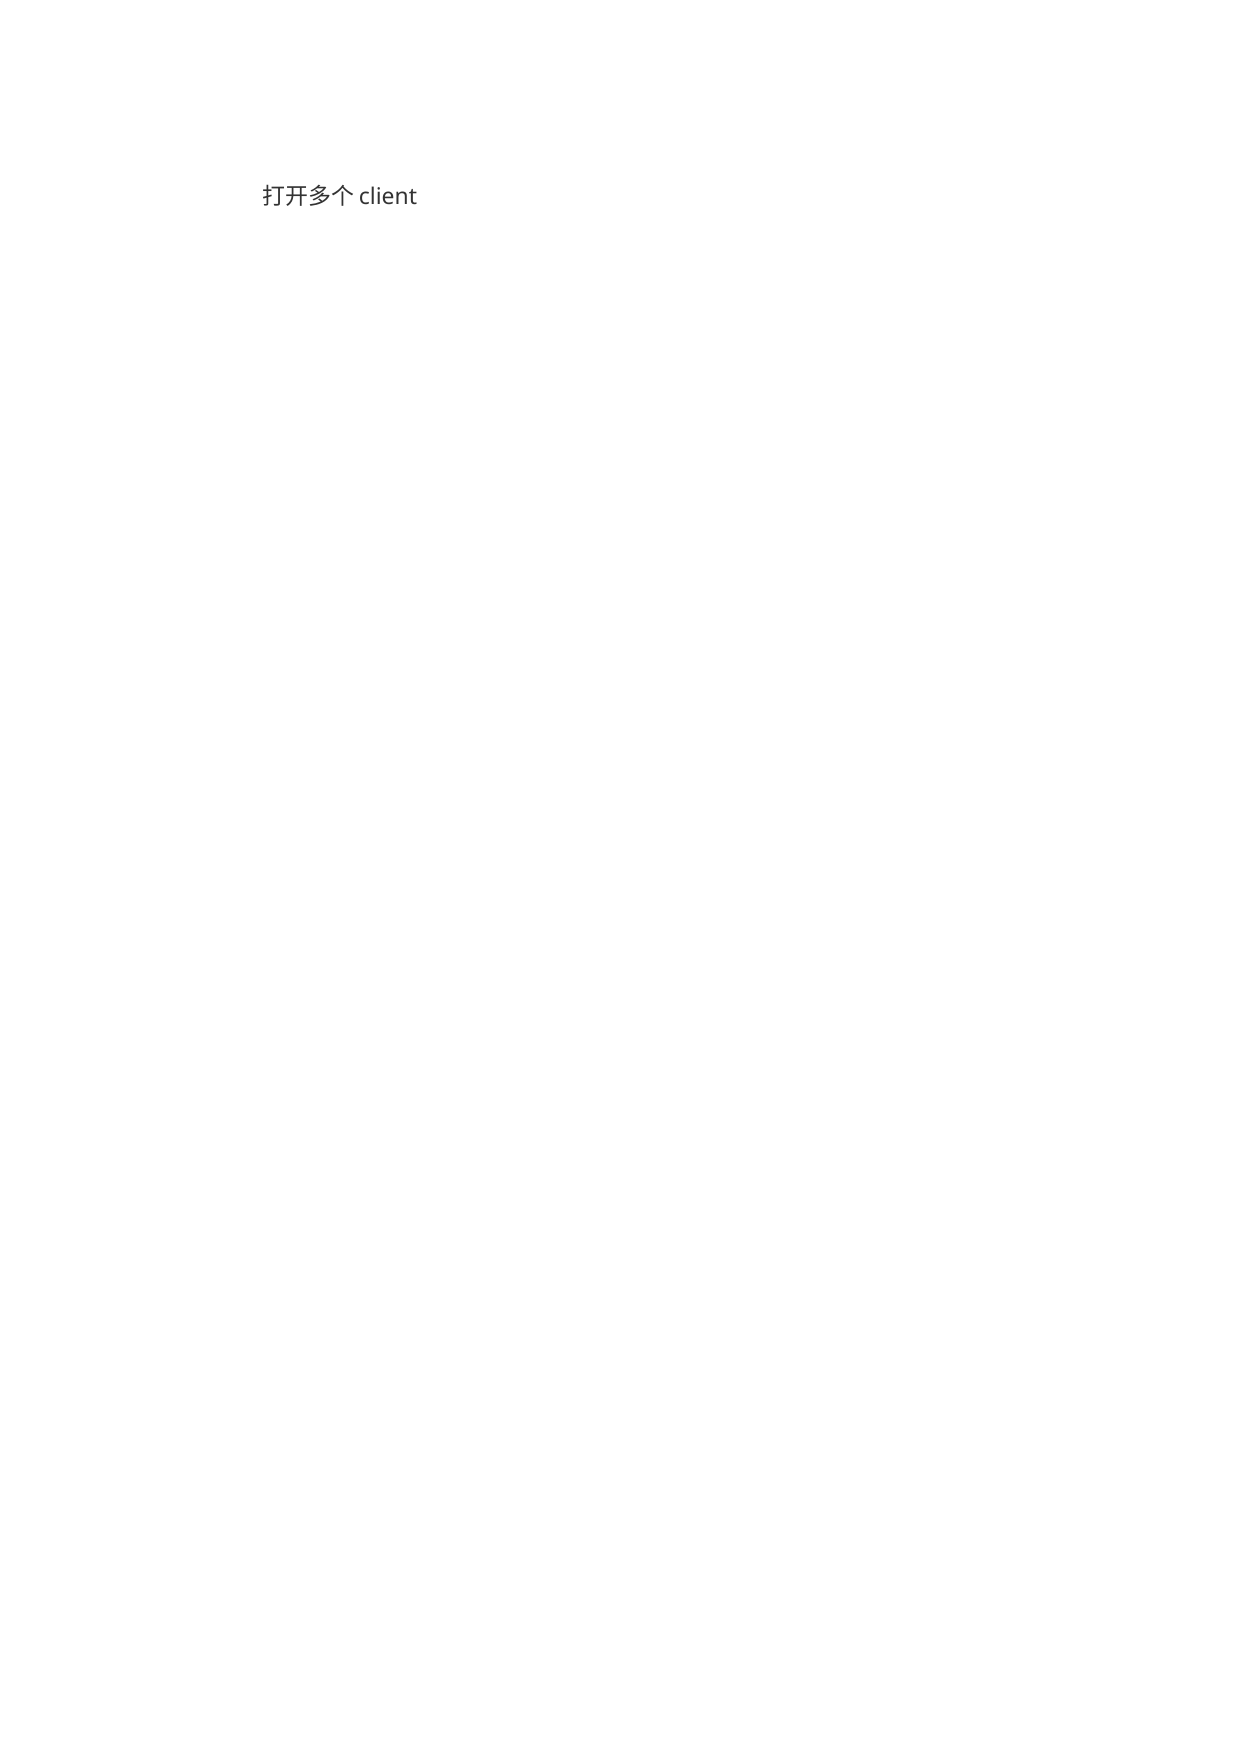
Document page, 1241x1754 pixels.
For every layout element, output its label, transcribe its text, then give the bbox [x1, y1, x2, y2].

text 打开多个client [262, 162, 978, 227]
